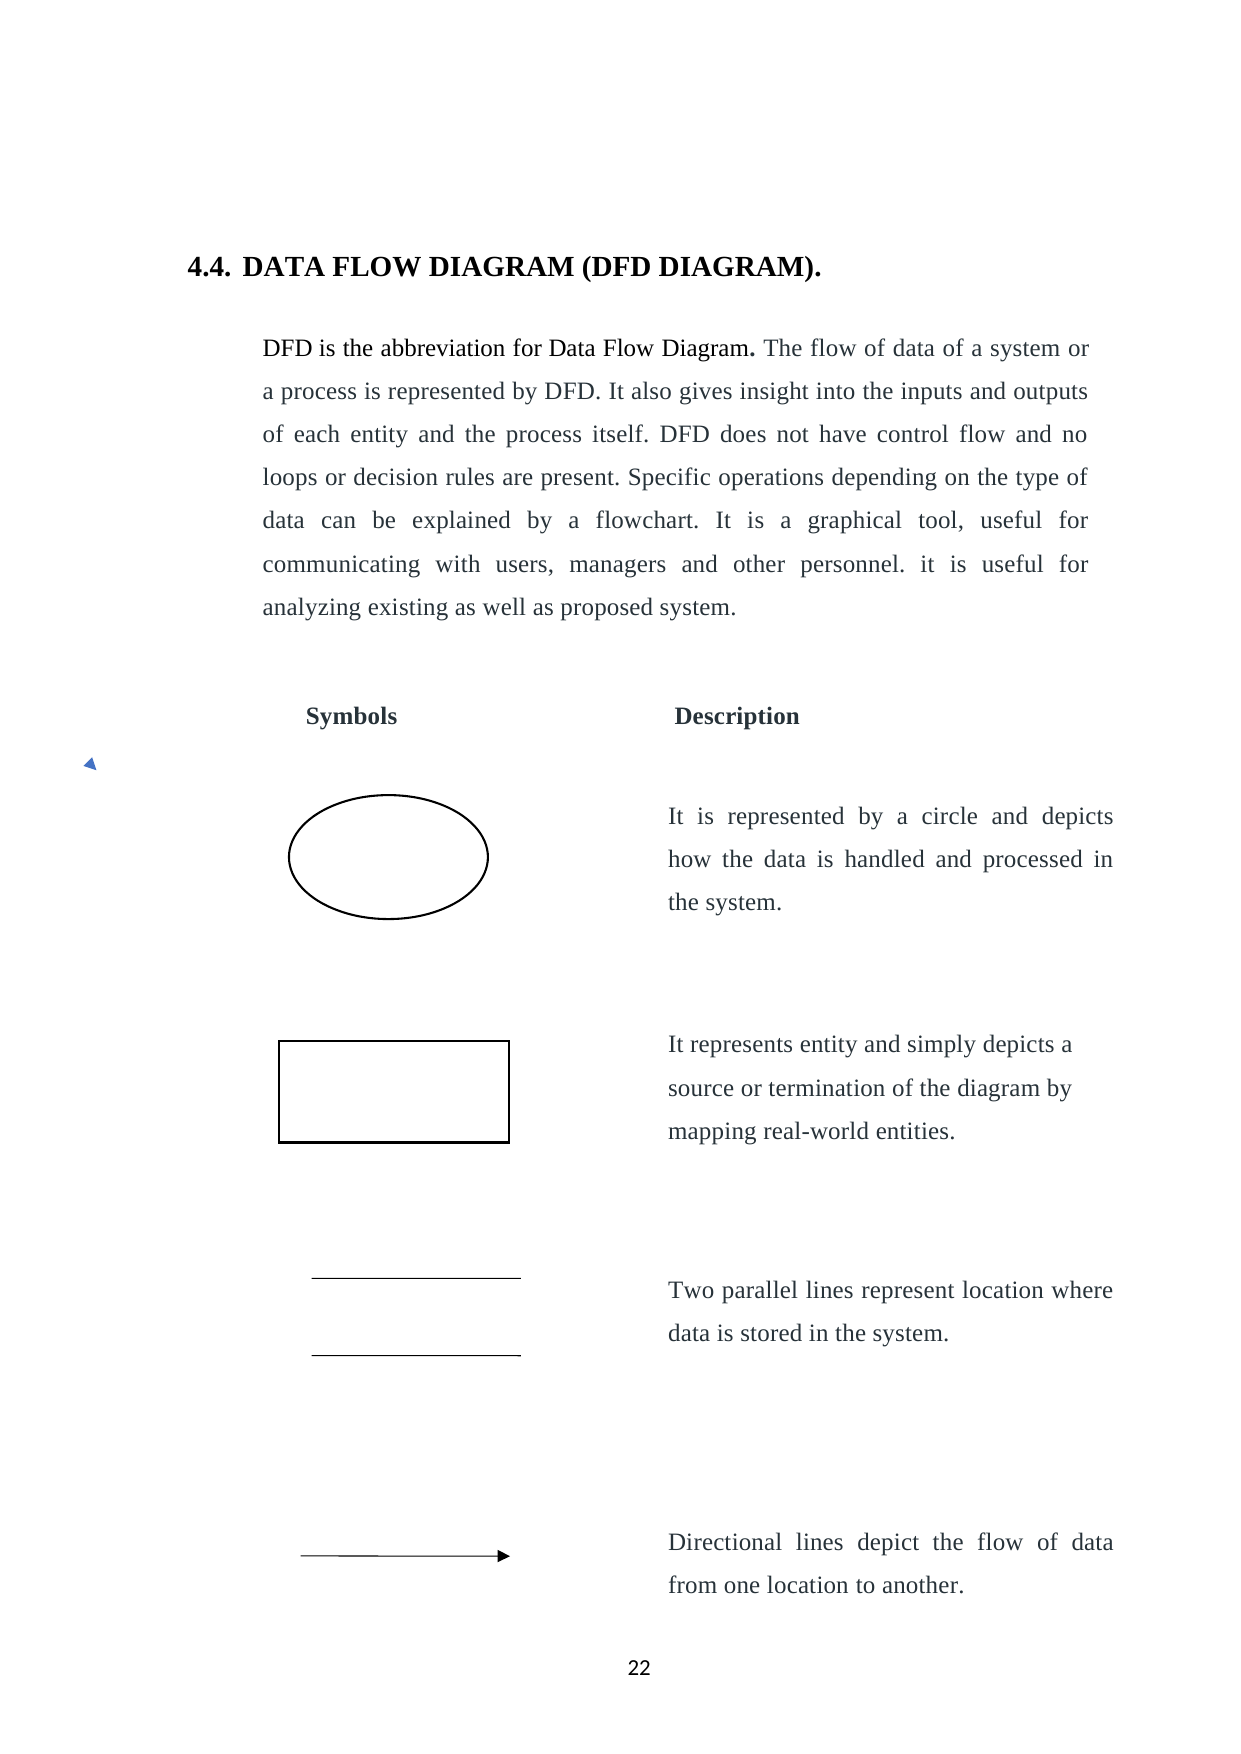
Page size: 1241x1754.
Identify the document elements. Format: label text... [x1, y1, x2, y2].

text DFD is the abbreviation for Data Flow Diagram. The flow of data of a system or a process is represented by DFD. It also gives insight into the inputs and outputs of each entity and the process itself. DFD does not have control flow and no loops or decision rules are present. Specific operations depending on the type of data can be explained by a flowchart. It is a graphical tool, useful for communicating with users, managers and other personnel. it is useful for analyzing existing as well as proposed system. [262, 333, 1090, 484]
table_header Symbols [188, 685, 657, 1599]
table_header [657, 685, 1126, 1599]
text DFD is the abbreviation for Data Flow Diagram. The flow of data of a system or a process is represented by DFD. It also gives insight into the inputs and outputs of each entity and the process itself. DFD does not have control flow and no loops or decision rules are present. Specific operations depending on the type of data can be explained by a flowchart. It is a graphical tool, useful for communicating with users, managers and other personnel. it is useful for analyzing existing as well as proposed system. [262, 485, 1090, 621]
subtitle DATA FLOW DIAGRAM (DFD DIAGRAM). [187, 249, 1090, 283]
